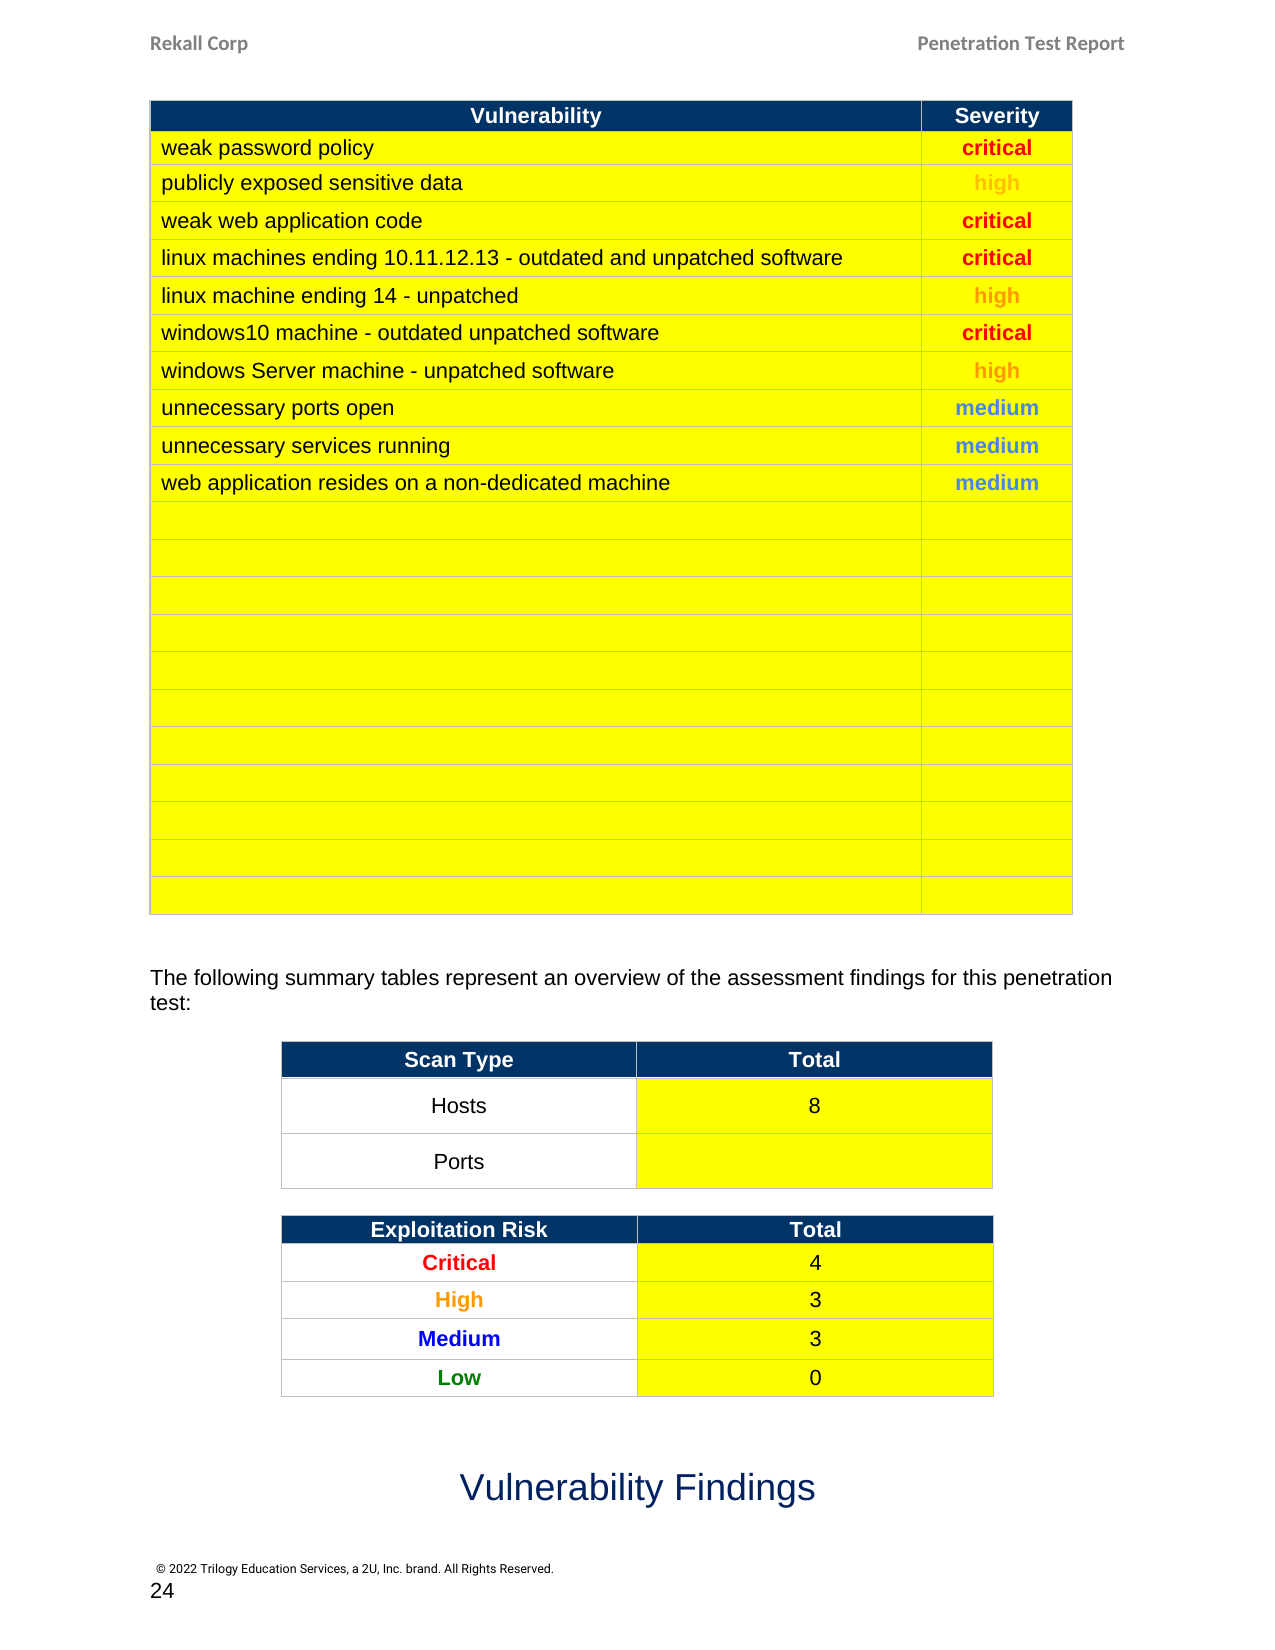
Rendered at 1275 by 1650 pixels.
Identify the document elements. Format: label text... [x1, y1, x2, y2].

table_cell publicly exposed sensitive data [151, 165, 921, 201]
table_cell Ports [282, 1134, 636, 1188]
table_cell critical [922, 202, 1072, 239]
table_cell High [282, 1282, 637, 1318]
table_cell critical [922, 315, 1072, 351]
table_cell 0 [638, 1360, 993, 1396]
table_cell [922, 540, 1072, 576]
table_cell [151, 540, 921, 576]
table_cell unnecessary ports open [151, 390, 921, 426]
table_cell [922, 577, 1072, 614]
table_cell [922, 877, 1072, 914]
table_cell [922, 652, 1072, 689]
table_header Total [638, 1216, 993, 1243]
table_header Scan Type [282, 1042, 636, 1077]
table_cell [922, 840, 1072, 876]
table_cell [637, 1134, 992, 1188]
table_cell Hosts [282, 1079, 636, 1133]
table_cell unnecessary services running [151, 427, 921, 464]
subtitle Vulnerability Findings [150, 1466, 1125, 1509]
table_header Total [637, 1042, 992, 1077]
table_cell [151, 765, 921, 801]
text The following summary tables represent an overview of the assessment findings for this penetration test: [150, 965, 1125, 1016]
table_cell Low [282, 1360, 637, 1396]
table_header Vulnerability [151, 101, 921, 131]
table_cell critical [922, 132, 1072, 164]
table_cell weak web application code [151, 202, 921, 239]
table_header Exploitation Risk [282, 1216, 637, 1243]
table_cell [922, 502, 1072, 539]
table_cell [151, 652, 921, 689]
table_cell windows Server machine - unpatched software [151, 352, 921, 389]
table_cell linux machines ending 10.11.12.13 - outdated and unpatched software [151, 240, 921, 276]
table_cell medium [922, 465, 1072, 501]
table_cell [151, 840, 921, 876]
table_cell weak password policy [151, 132, 921, 164]
table_cell [151, 615, 921, 651]
table_cell 3 [638, 1319, 993, 1359]
table_cell high [922, 352, 1072, 389]
table_cell high [922, 277, 1072, 314]
table_header Severity [922, 101, 1072, 131]
table_cell [922, 765, 1072, 801]
table_cell 3 [638, 1282, 993, 1318]
table_cell high [922, 165, 1072, 201]
table_cell [151, 502, 921, 539]
table_cell Critical [282, 1244, 637, 1281]
table_cell web application resides on a non-dedicated machine [151, 465, 921, 501]
table_cell [151, 802, 921, 839]
table_cell [922, 802, 1072, 839]
table_cell [151, 727, 921, 764]
table_cell 4 [638, 1244, 993, 1281]
table_cell medium [922, 427, 1072, 464]
table_cell Medium [282, 1319, 637, 1359]
table_cell [151, 690, 921, 726]
table_cell [151, 877, 921, 914]
table_cell [922, 690, 1072, 726]
table_cell [151, 577, 921, 614]
table_cell windows10 machine - outdated unpatched software [151, 315, 921, 351]
table_cell 8 [637, 1079, 992, 1133]
table_cell [922, 727, 1072, 764]
table_cell critical [922, 240, 1072, 276]
table_cell linux machine ending 14 - unpatched [151, 277, 921, 314]
table_cell [922, 615, 1072, 651]
table_cell medium [922, 390, 1072, 426]
